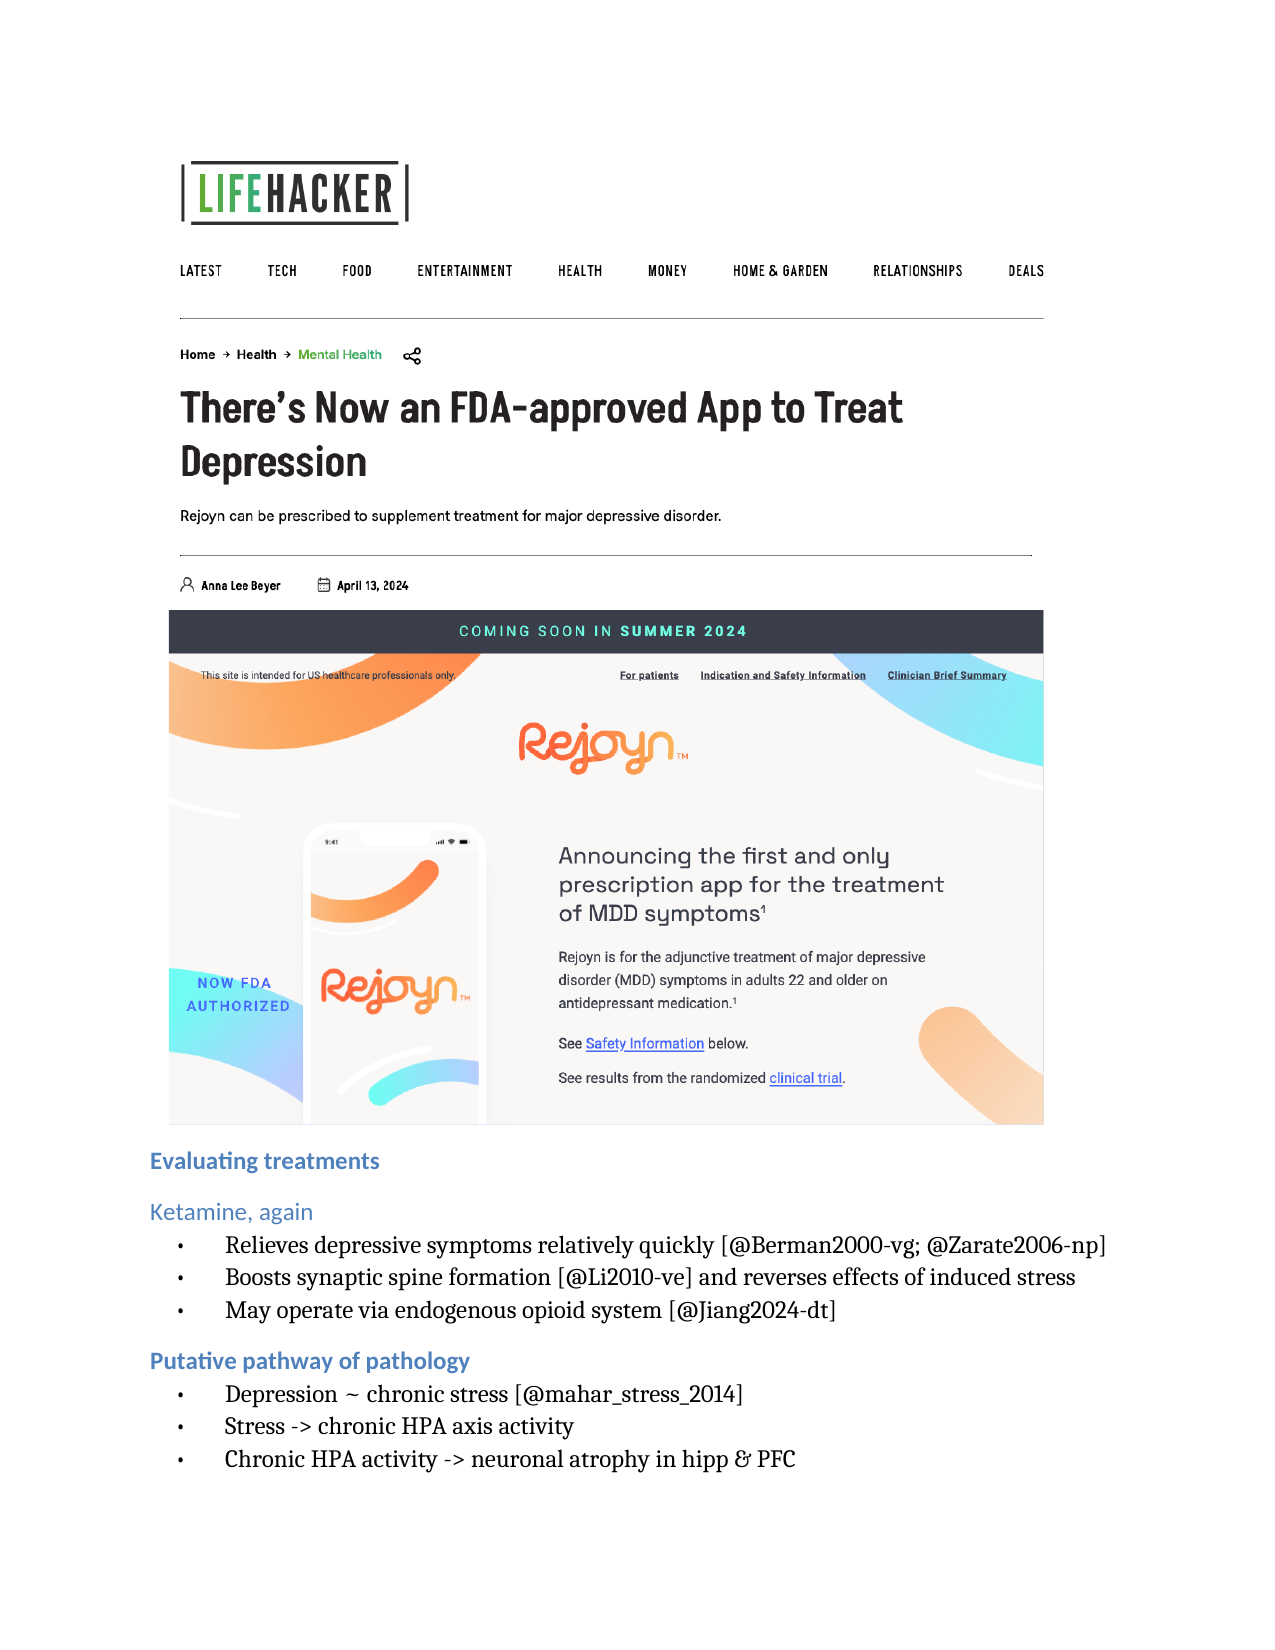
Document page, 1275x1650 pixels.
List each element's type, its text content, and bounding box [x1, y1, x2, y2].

list Chronic HPA activity -> neuronal atrophy in hipp & PFC [175, 1444, 1125, 1473]
list Boosts synaptic spine formation [@Li2010-ve] and reverses effects of induced stress [175, 1263, 1125, 1292]
list Relieves depressive symptoms relatively quickly [@Berman2000-vg; @Zarate2006-np] [175, 1231, 1125, 1259]
list Stress -> chronic HPA axis activity [175, 1412, 1125, 1441]
subtitle Putative pathway of pathology [150, 1345, 1125, 1376]
subtitle Evaluating treatments [150, 1145, 1125, 1176]
subtitle Ketamine, again [150, 1196, 1125, 1227]
list May operate via endogenous opioid system [@Jiang2024-dt] [175, 1296, 1125, 1324]
picture [168, 150, 1044, 1125]
list Depression ~ chronic stress [@mahar_stress_2014] [175, 1379, 1125, 1408]
